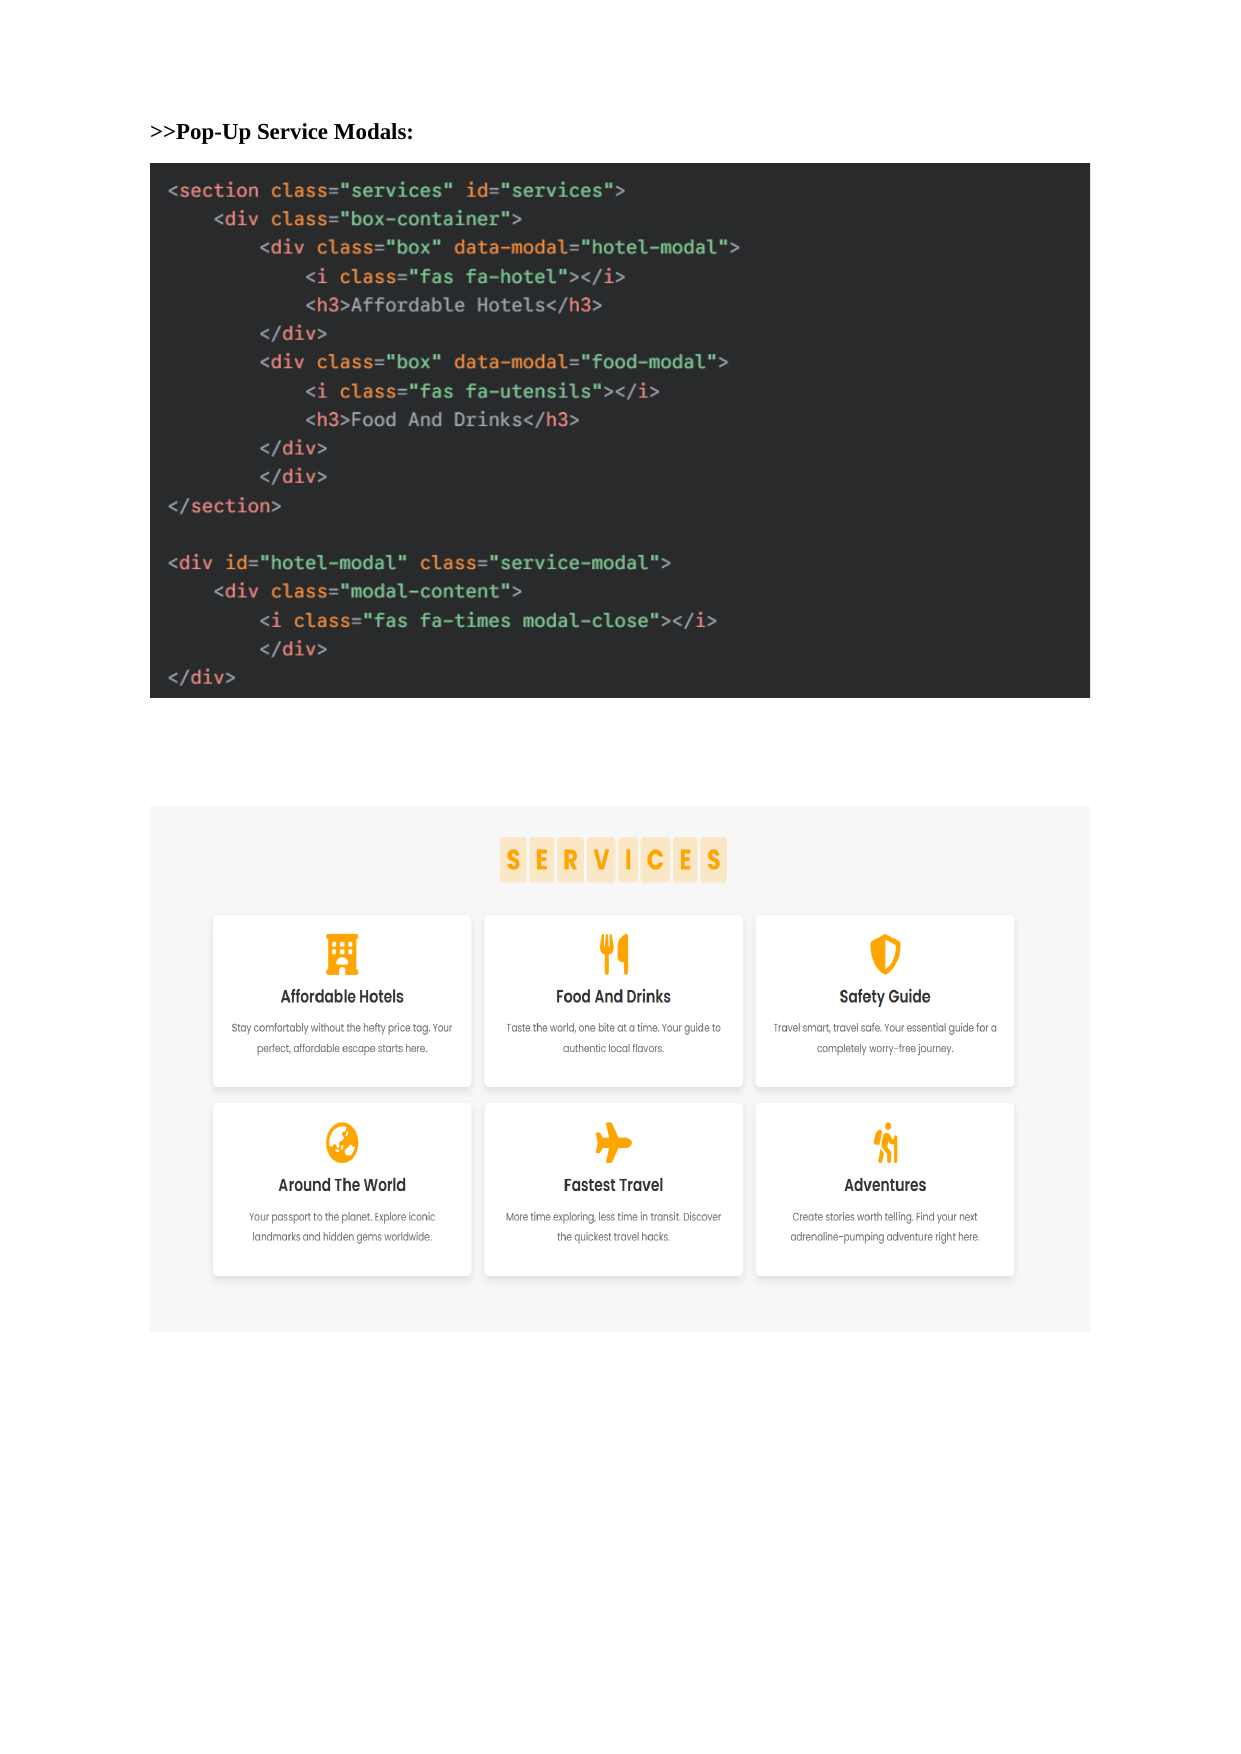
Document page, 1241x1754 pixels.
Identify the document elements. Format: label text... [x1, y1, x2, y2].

picture [150, 163, 1091, 698]
picture [150, 806, 1091, 1332]
text >>Pop-Up Service Modals: [150, 118, 1090, 144]
